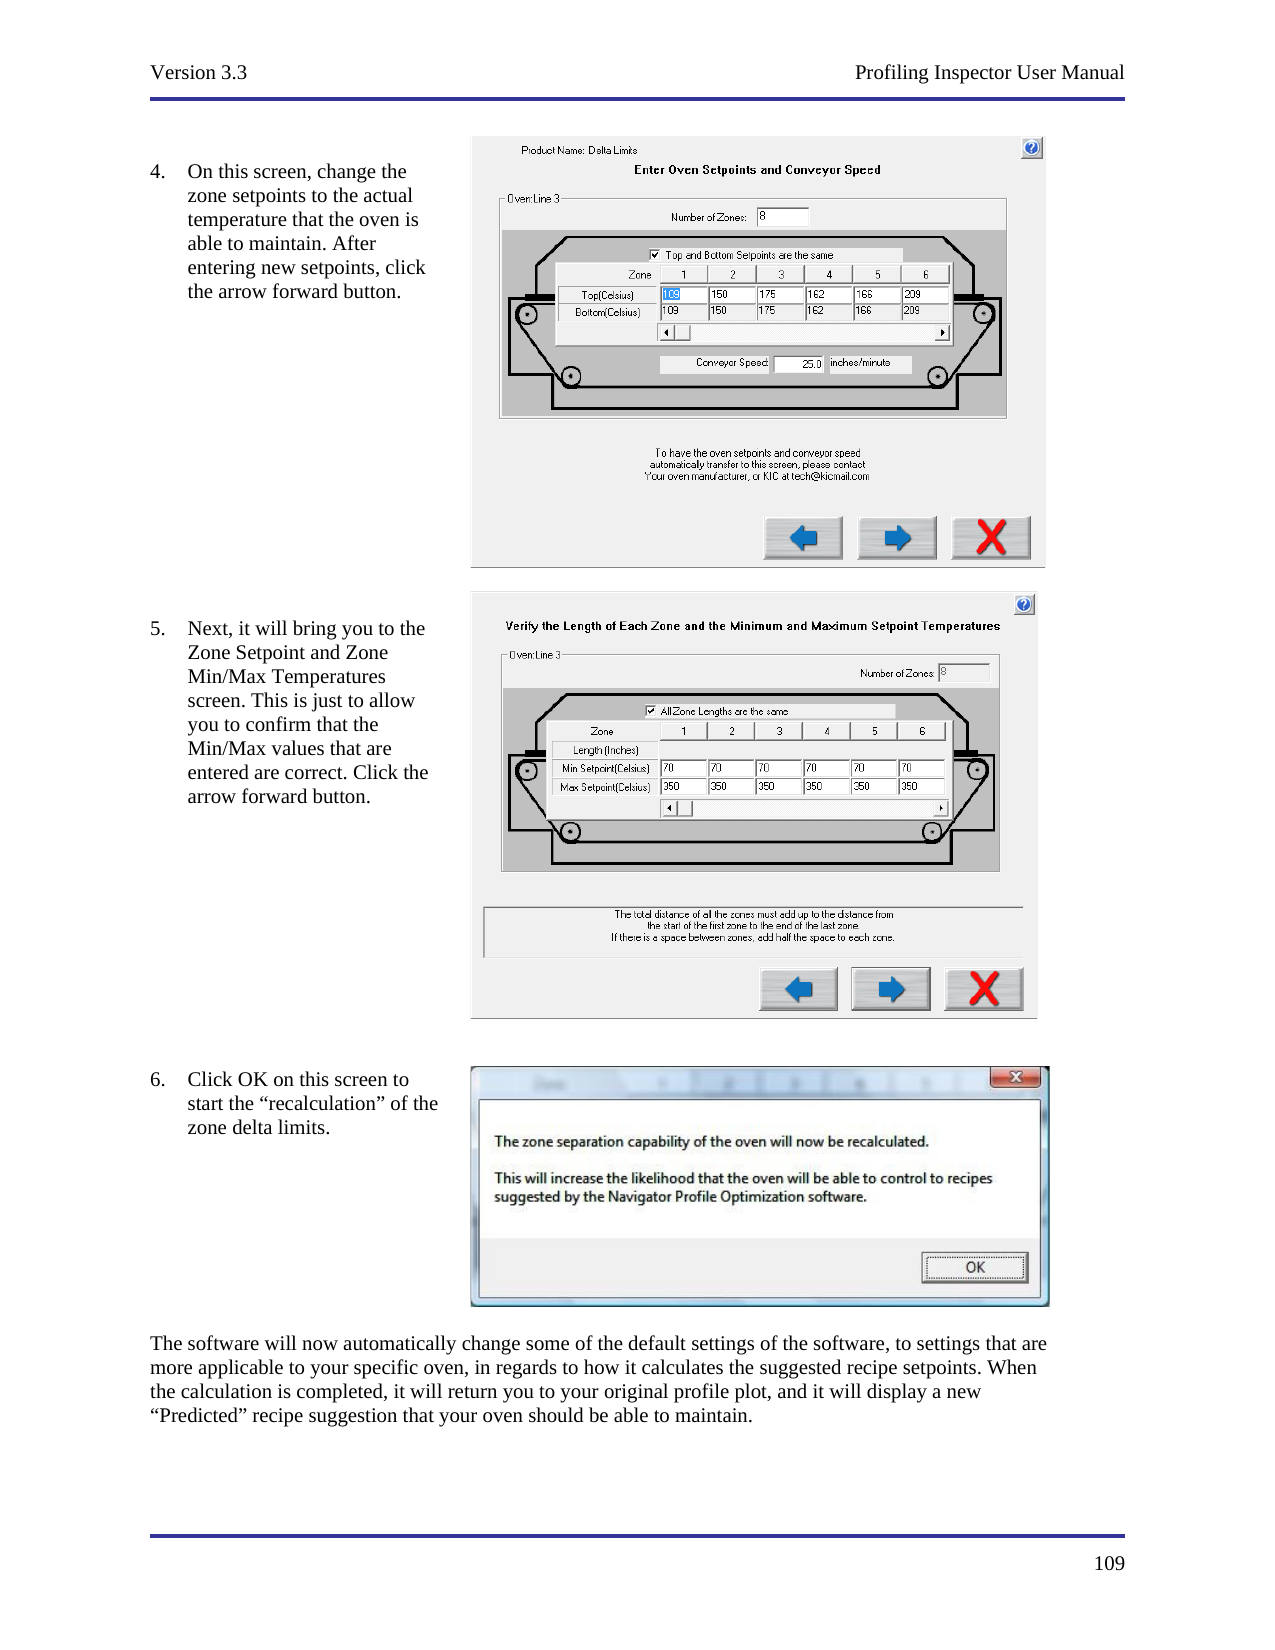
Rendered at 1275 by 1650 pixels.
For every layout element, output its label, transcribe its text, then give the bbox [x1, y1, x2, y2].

picture [470, 135, 1046, 568]
picture [470, 1066, 1050, 1307]
table_cell [459, 1043, 1061, 1307]
picture [470, 591, 1038, 1019]
table_cell On this screen, change the zone setpoints to the actual temperature that the oven is able to maintain. After entering new setpoints, click the arrow forward button. [139, 135, 459, 592]
table_cell [459, 135, 1061, 592]
table_cell Next, it will bring you to the Zone Setpoint and Zone Min/Max Temperatures screen. This is just to allow you to confirm that the Min/Max values that are entered are correct. Click the arrow forward button. [139, 592, 459, 1043]
table_cell The software will now automatically change some of the default settings of the software, to settings that are more applicable to your specific oven, in regards to how it calculates the suggested recipe setpoints. When the calculation is completed, it will return you to your original profile plot, and it will display a new “Predicted” recipe suggestion that your oven should be able to maintain. [139, 1307, 1061, 1475]
table_cell [459, 592, 1061, 1043]
table_cell Click OK on this screen to start the “recalculation” of the zone delta limits. [139, 1043, 459, 1307]
